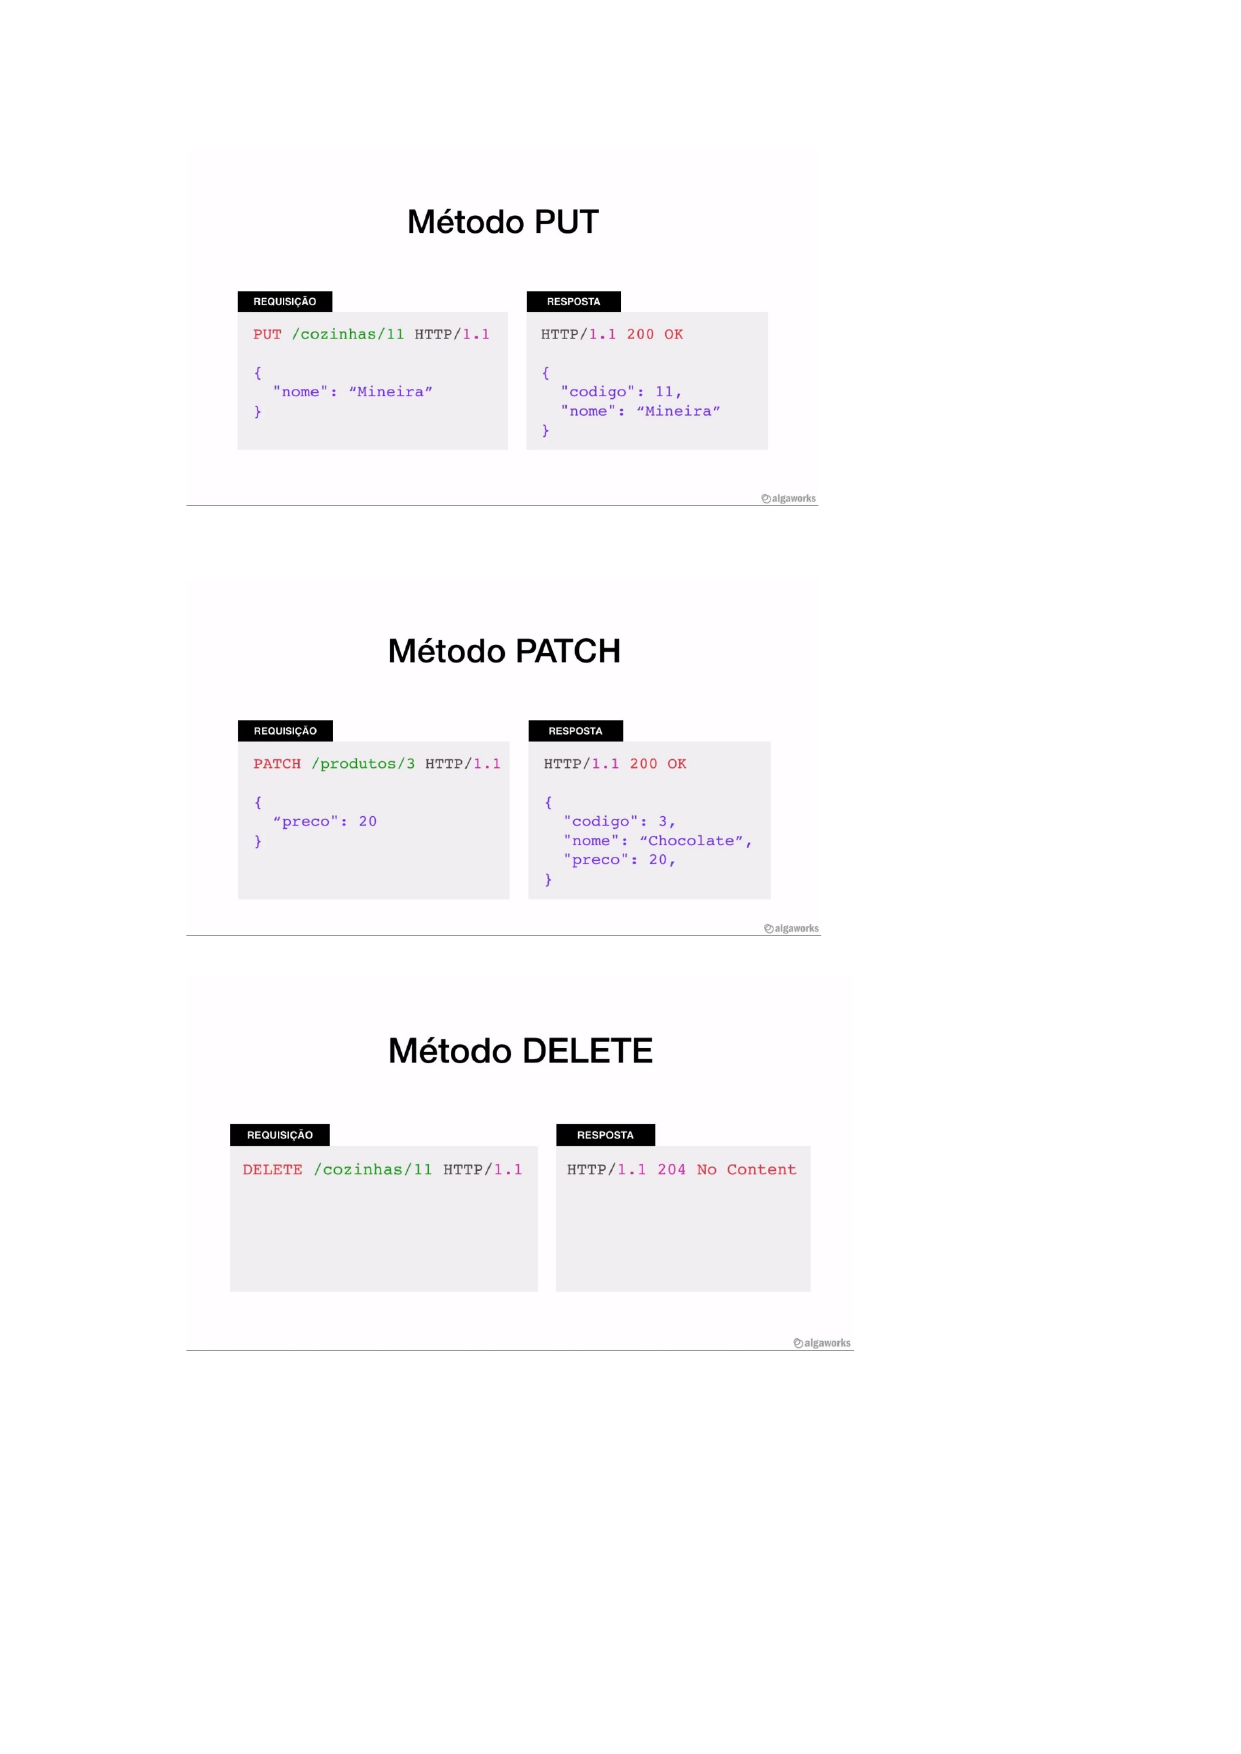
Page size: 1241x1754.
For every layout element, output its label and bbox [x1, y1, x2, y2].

picture [186, 579, 822, 936]
picture [186, 150, 819, 506]
picture [186, 975, 854, 1351]
